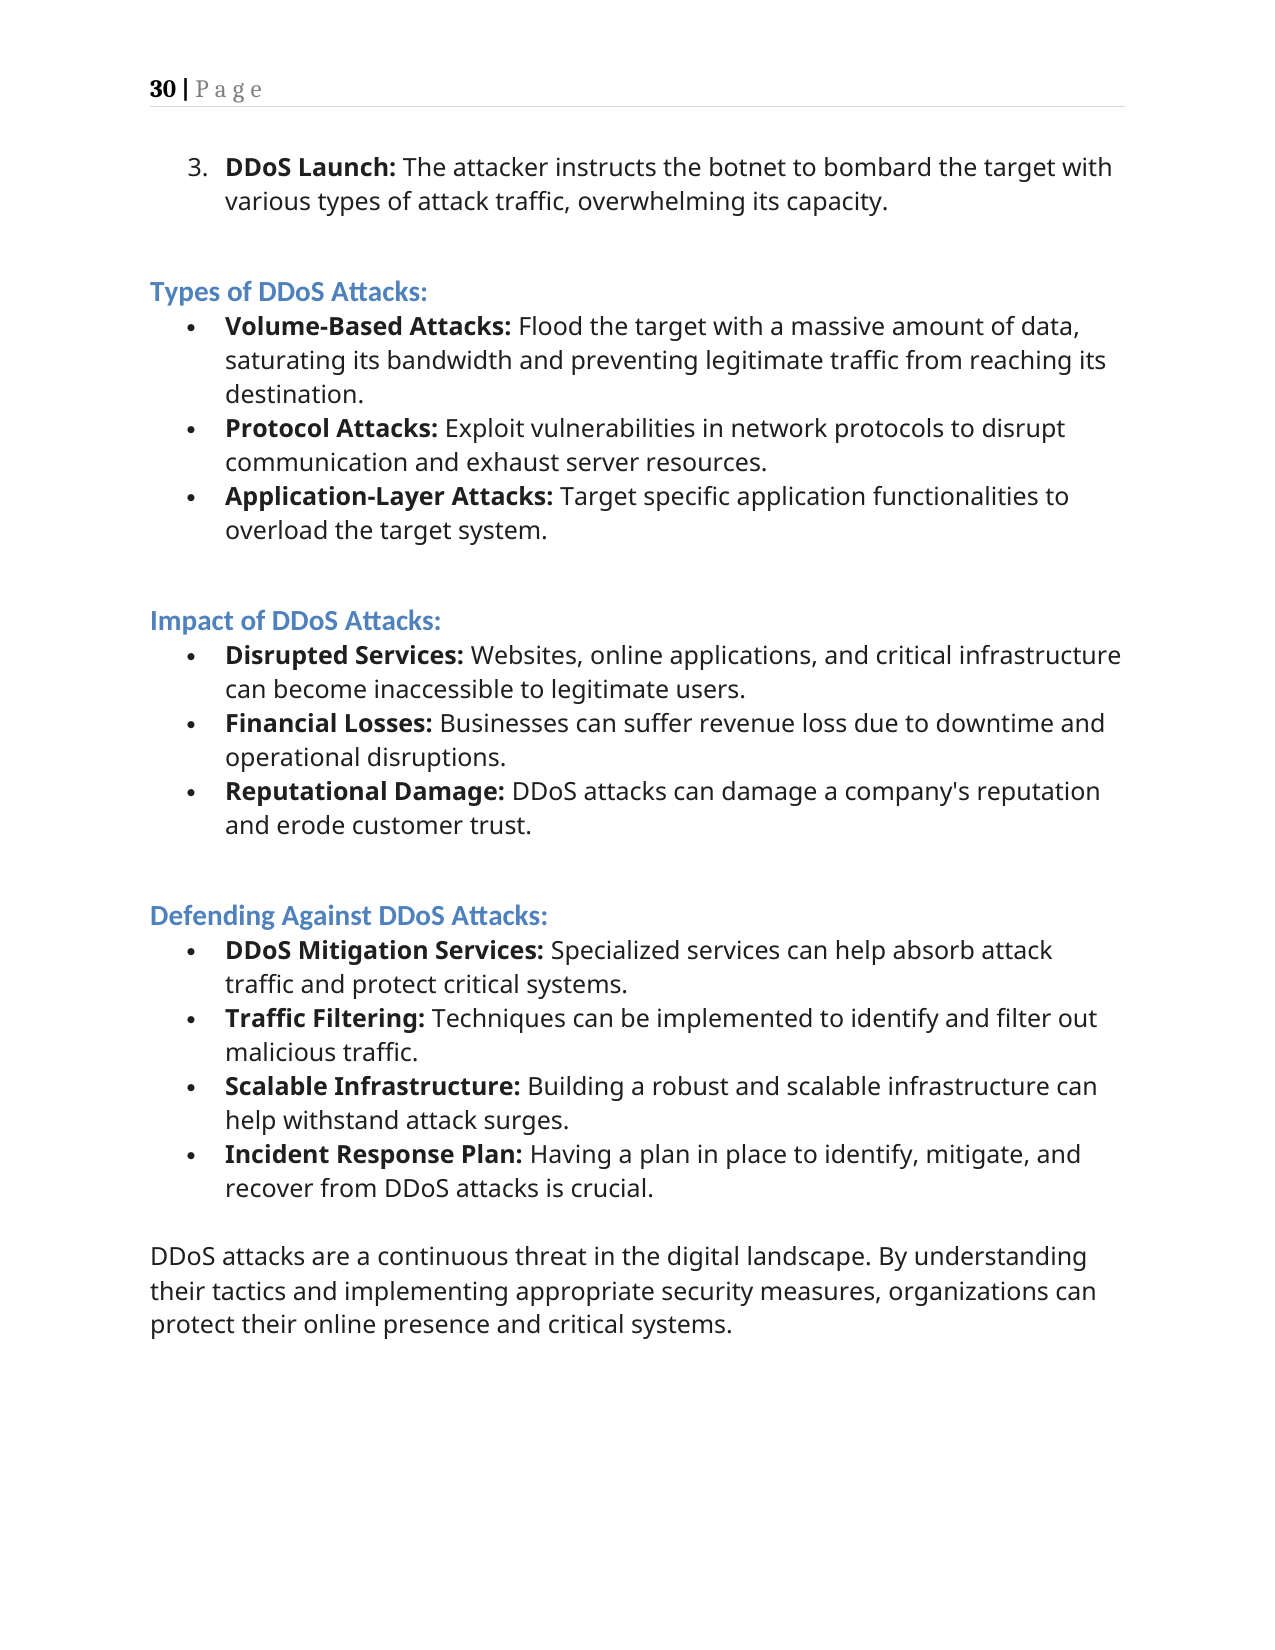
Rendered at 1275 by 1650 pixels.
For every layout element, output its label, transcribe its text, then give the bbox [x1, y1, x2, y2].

list Protocol Attacks: Exploit vulnerabilities in network protocols to disrupt communication and exhaust server resources. [187, 411, 1125, 479]
list Financial Losses: Businesses can suffer revenue loss due to downtime and operational disruptions. [187, 706, 1125, 774]
list Traffic Filtering: Techniques can be implemented to identify and filter out malicious traffic. [187, 1001, 1125, 1069]
list Application-Layer Attacks: Target specific application functionalities to overload the target system. [187, 479, 1125, 547]
list DDoS Launch: The attacker instructs the botnet to bombard the target with various types of attack traffic, overwhelming its capacity. [187, 150, 1125, 218]
list Reputational Damage: DDoS attacks can damage a company's reputation and erode customer trust. [187, 774, 1125, 842]
list Scalable Infrastructure: Building a robust and scalable infrastructure can help withstand attack surges. [187, 1069, 1125, 1137]
subtitle Impact of DDoS Attacks: [150, 602, 1125, 638]
subtitle Defending Against DDoS Attacks: [150, 897, 1125, 932]
text DDoS attacks are a continuous threat in the digital landscape. By understanding their tactics and implementing appropriate security measures, organizations can protect their online presence and critical systems. [150, 1239, 1125, 1341]
list Incident Response Plan: Having a plan in place to identify, mitigate, and recover from DDoS attacks is crucial. [187, 1137, 1125, 1205]
list Disrupted Services: Websites, online applications, and critical infrastructure can become inaccessible to legitimate users. [187, 638, 1125, 706]
list DDoS Mitigation Services: Specialized services can help absorb attack traffic and protect critical systems. [187, 932, 1125, 1001]
subtitle Types of DDoS Attacks: [150, 273, 1125, 309]
list Volume-Based Attacks: Flood the target with a massive amount of data, saturating its bandwidth and preventing legitimate traffic from reaching its destination. [187, 309, 1125, 411]
